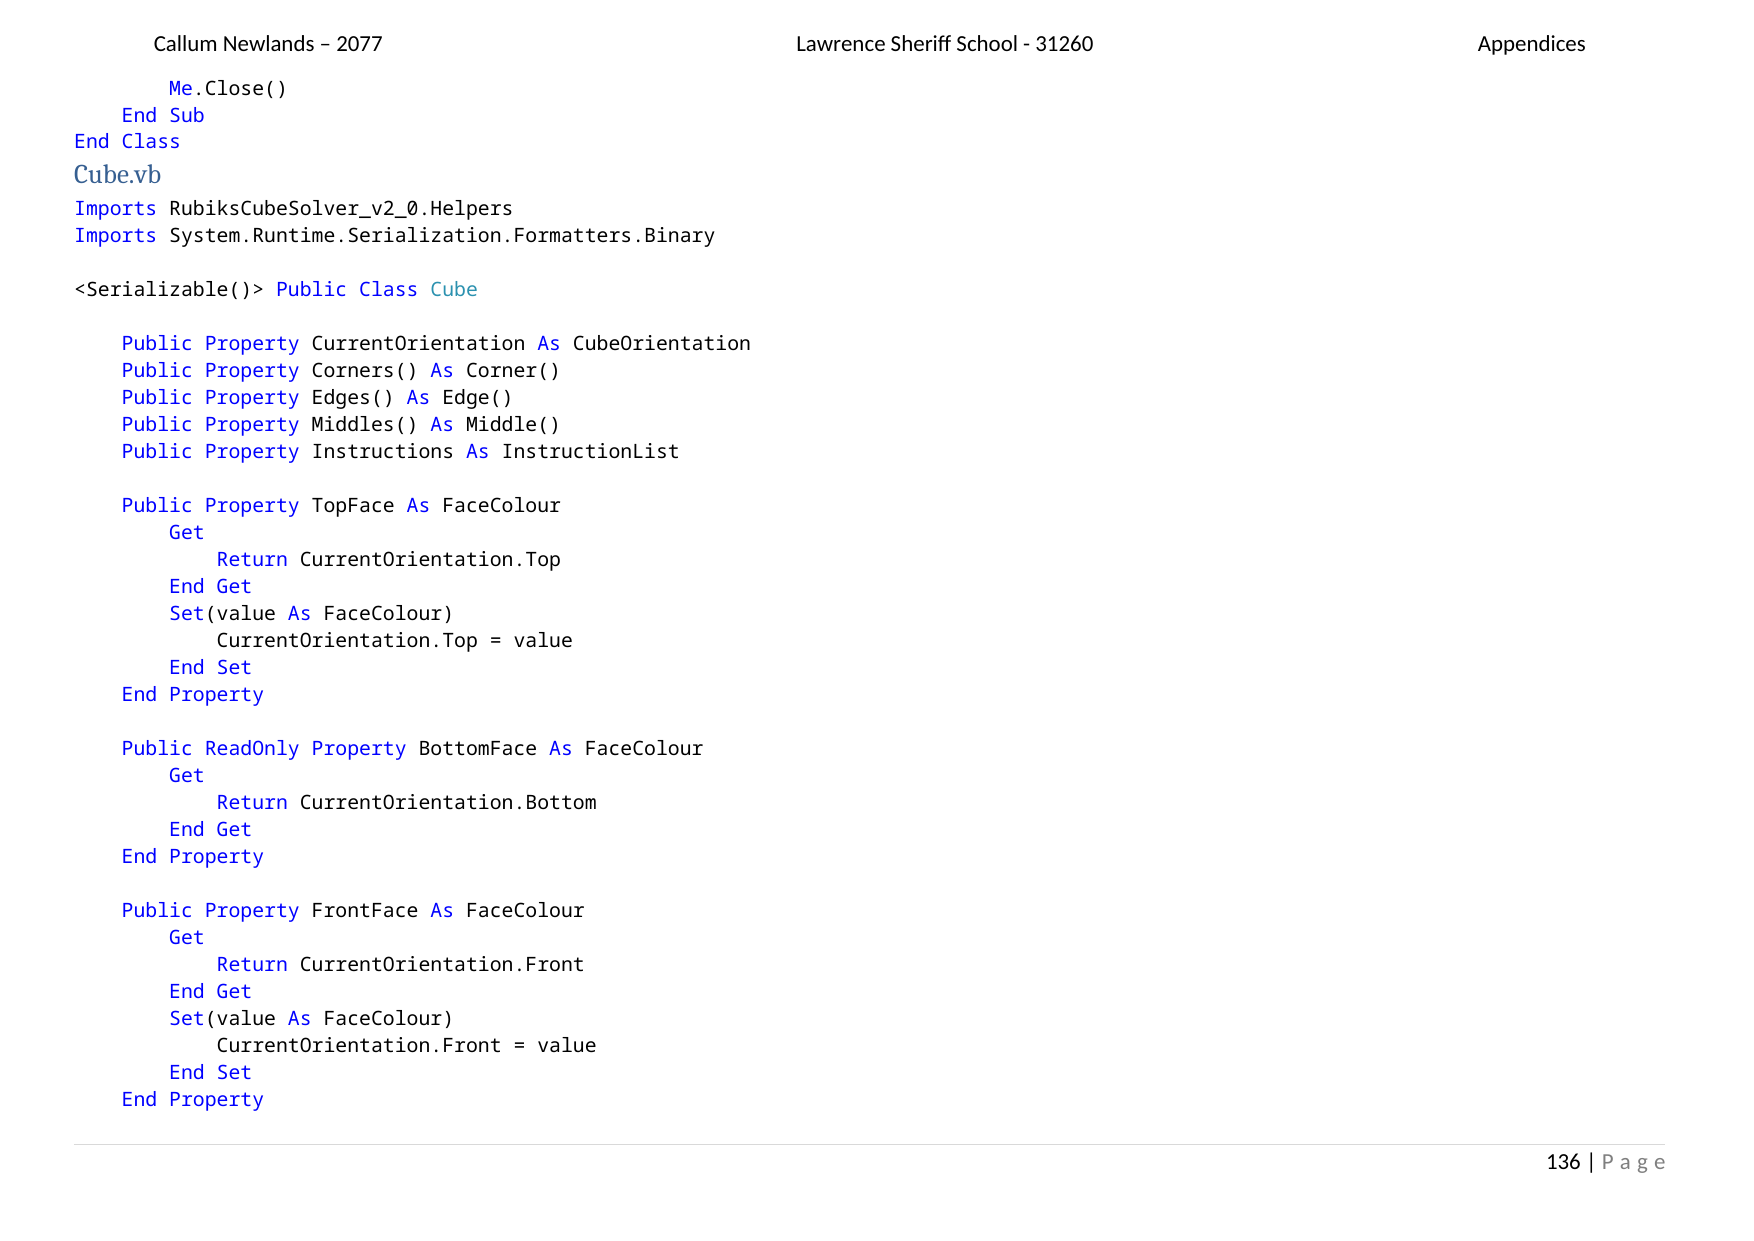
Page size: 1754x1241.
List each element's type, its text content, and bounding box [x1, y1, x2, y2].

subtitle Cube.vb [74, 159, 1665, 190]
text End Set [74, 1058, 1665, 1085]
text Get [74, 518, 1665, 545]
text Public Property Edges() As Edge() [74, 383, 1665, 411]
text Public Property FrontFace As FaceColour [74, 896, 1665, 923]
text Imports System.Runtime.Serialization.Formatters.Binary [74, 222, 1665, 249]
text End Class [74, 128, 1665, 155]
text Public Property CurrentOrientation As CubeOrientation [74, 329, 1665, 357]
text Set(value As FaceColour) [74, 599, 1665, 626]
text Public Property Corners() As Corner() [74, 357, 1665, 383]
text Public Property Middles() As Middle() [74, 411, 1665, 437]
text Imports RubiksCubeSolver_v2_0.Helpers [74, 195, 1665, 222]
text End Property [74, 680, 1665, 707]
text Public Property Instructions As InstructionList [74, 437, 1665, 464]
text Me.Close() [74, 74, 1665, 101]
text CurrentOrientation.Top = value [74, 626, 1665, 653]
text Return CurrentOrientation.Top [74, 545, 1665, 572]
text <Serializable()> Public Class Cube [74, 276, 1665, 303]
text Get [74, 761, 1665, 788]
text End Get [74, 572, 1665, 599]
text CurrentOrientation.Front = value [74, 1031, 1665, 1058]
text Get [74, 923, 1665, 950]
text End Get [74, 815, 1665, 842]
text Return CurrentOrientation.Front [74, 950, 1665, 977]
text Public Property TopFace As FaceColour [74, 491, 1665, 518]
text End Property [74, 1085, 1665, 1112]
text End Property [74, 842, 1665, 869]
text Public ReadOnly Property BottomFace As FaceColour [74, 734, 1665, 761]
text End Get [74, 977, 1665, 1004]
text End Sub [74, 101, 1665, 128]
text Return CurrentOrientation.Bottom [74, 788, 1665, 815]
text Set(value As FaceColour) [74, 1004, 1665, 1031]
text End Set [74, 653, 1665, 680]
